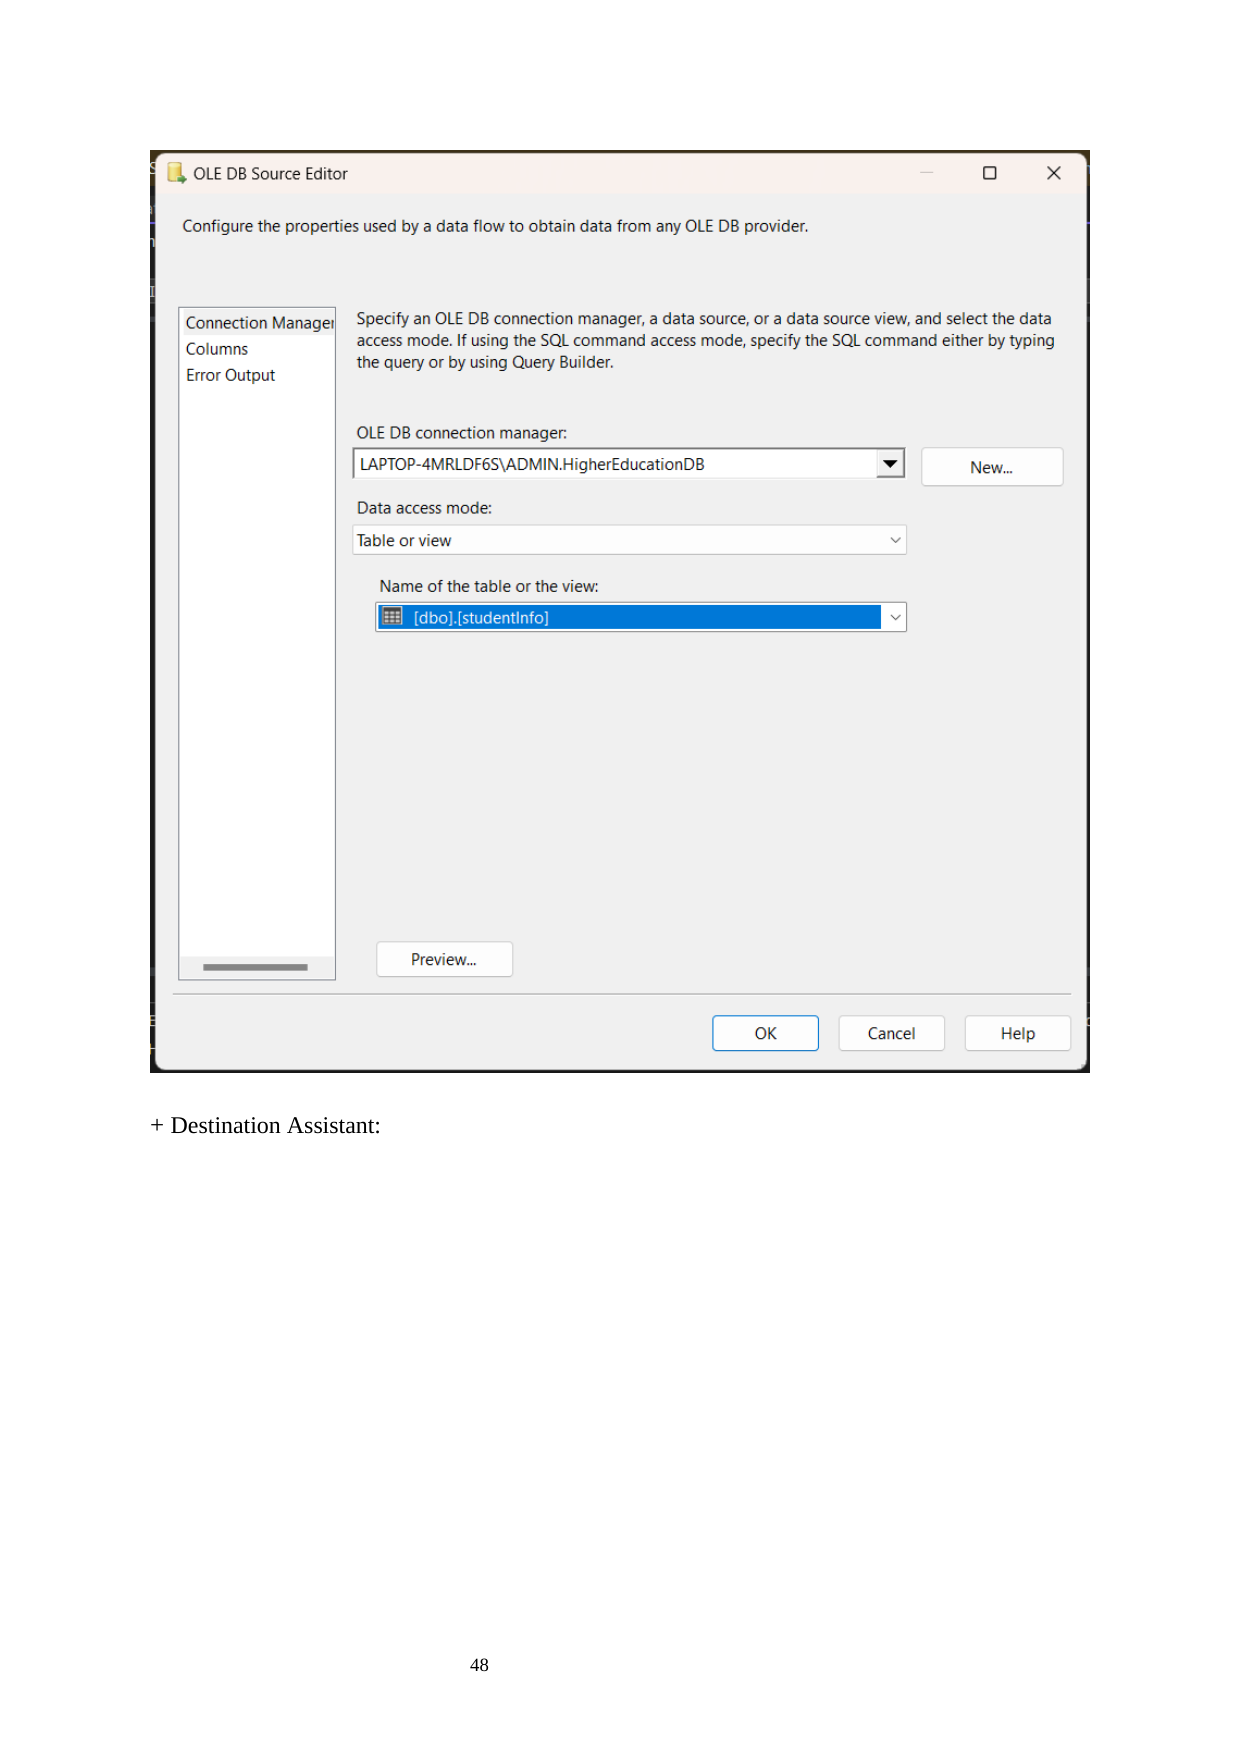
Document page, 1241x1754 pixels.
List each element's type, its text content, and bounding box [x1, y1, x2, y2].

text + Destination Assistant: [150, 1110, 1090, 1139]
picture [150, 150, 1090, 1073]
